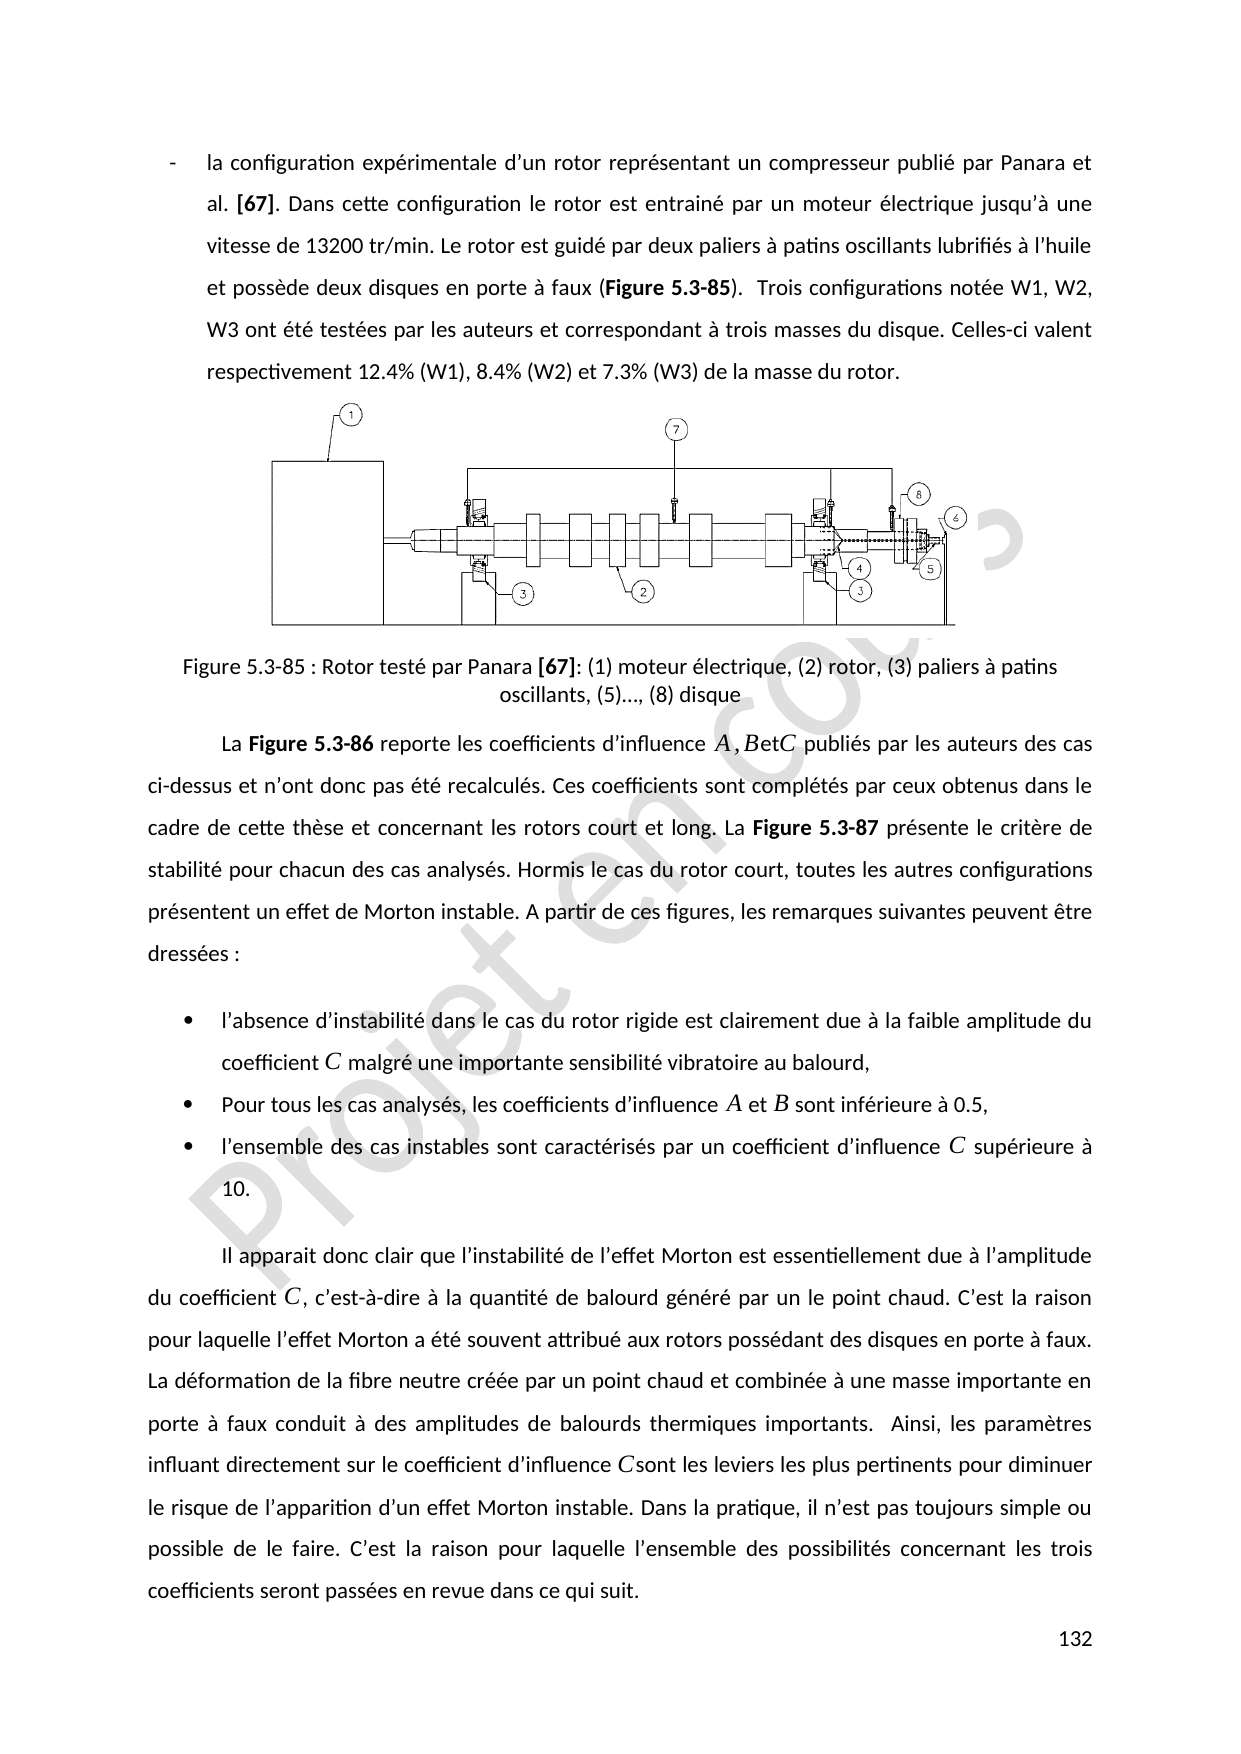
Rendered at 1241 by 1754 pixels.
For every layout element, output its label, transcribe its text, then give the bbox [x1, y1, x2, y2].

picture [262, 399, 978, 638]
list Pour tous les cas analysés, les coefficients d’influence et sont inférieure à 0.5, [184, 1090, 1093, 1118]
list l’ensemble des cas instables sont caractérisés par un coefficient d’influence supérieure à 10. [184, 1132, 1093, 1202]
list l’absence d’instabilité dans le cas du rotor rigide est clairement due à la faible amplitude du coefficient malgré une importante sensibilité vibratoire au balourd, [184, 1006, 1093, 1076]
text Il apparait donc clair que l’instabilité de l’effet Morton est essentiellement due à l’amplitude du coefficient , c’est-à-dire à la quantité de balourd généré par un le point chaud. C’est la raison pour laquelle l’effet Morton a été souvent attribué aux rotors possédant des disques en porte à faux. La déformation de la fibre neutre créée par un point chaud et combinée à une masse importante en porte à faux conduit à des amplitudes de balourds thermiques importants. Ainsi, les paramètres influant directement sur le coefficient d’influence sont les leviers les plus pertinents pour diminuer le risque de l’apparition d’un effet Morton instable. Dans la pratique, il n’est pas toujours simple ou possible de le faire. C’est la raison pour laquelle l’ensemble des possibilités concernant les trois coefficients seront passées en revue dans ce qui suit. [148, 1241, 1093, 1604]
